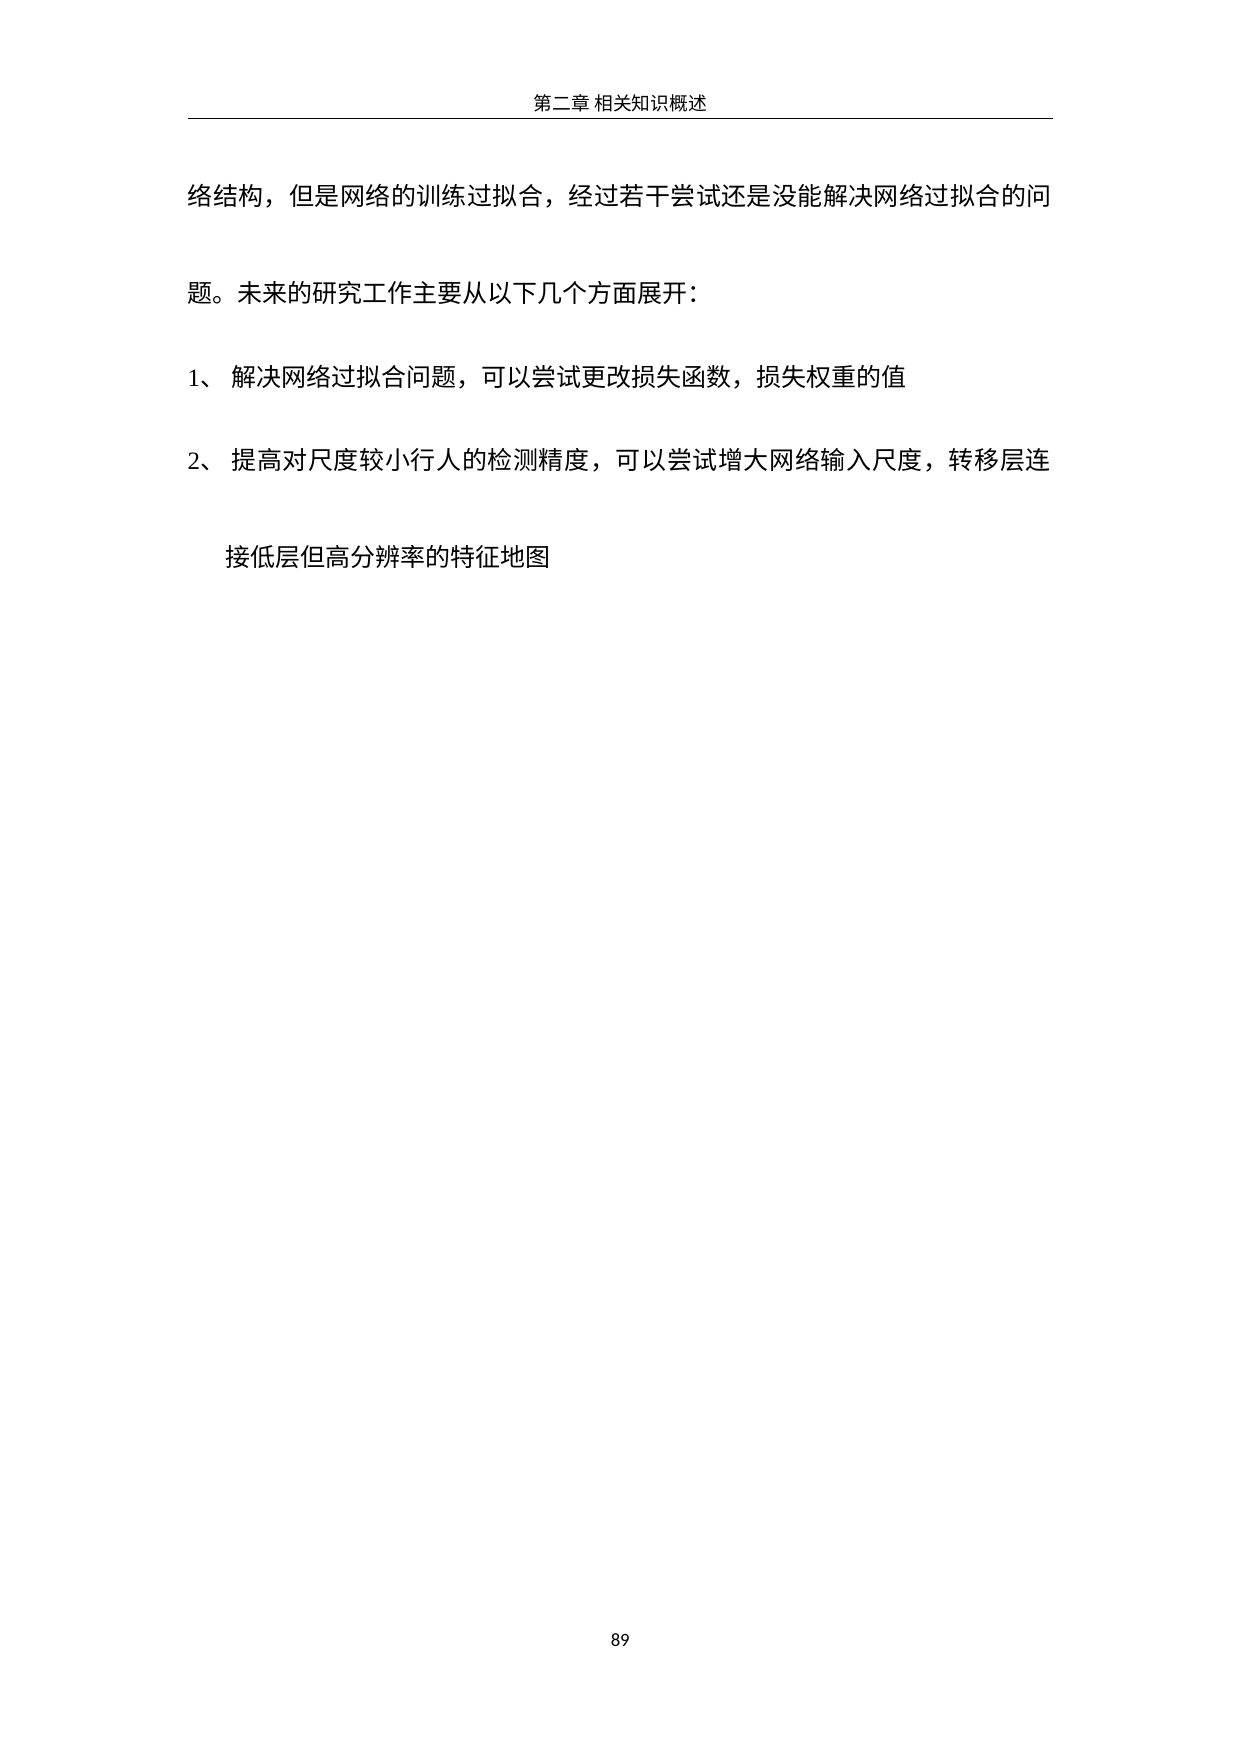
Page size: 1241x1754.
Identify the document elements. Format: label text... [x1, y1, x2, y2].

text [187, 162, 1053, 324]
list 解决网络过拟合问题，可以尝试更改损失函数，损失权重的值 [187, 343, 1053, 408]
list 提高对尺度较小行人的检测精度，可以尝试增大网络输入尺度，转移层连接低层但高分辨率的特征地图 [187, 426, 1053, 588]
